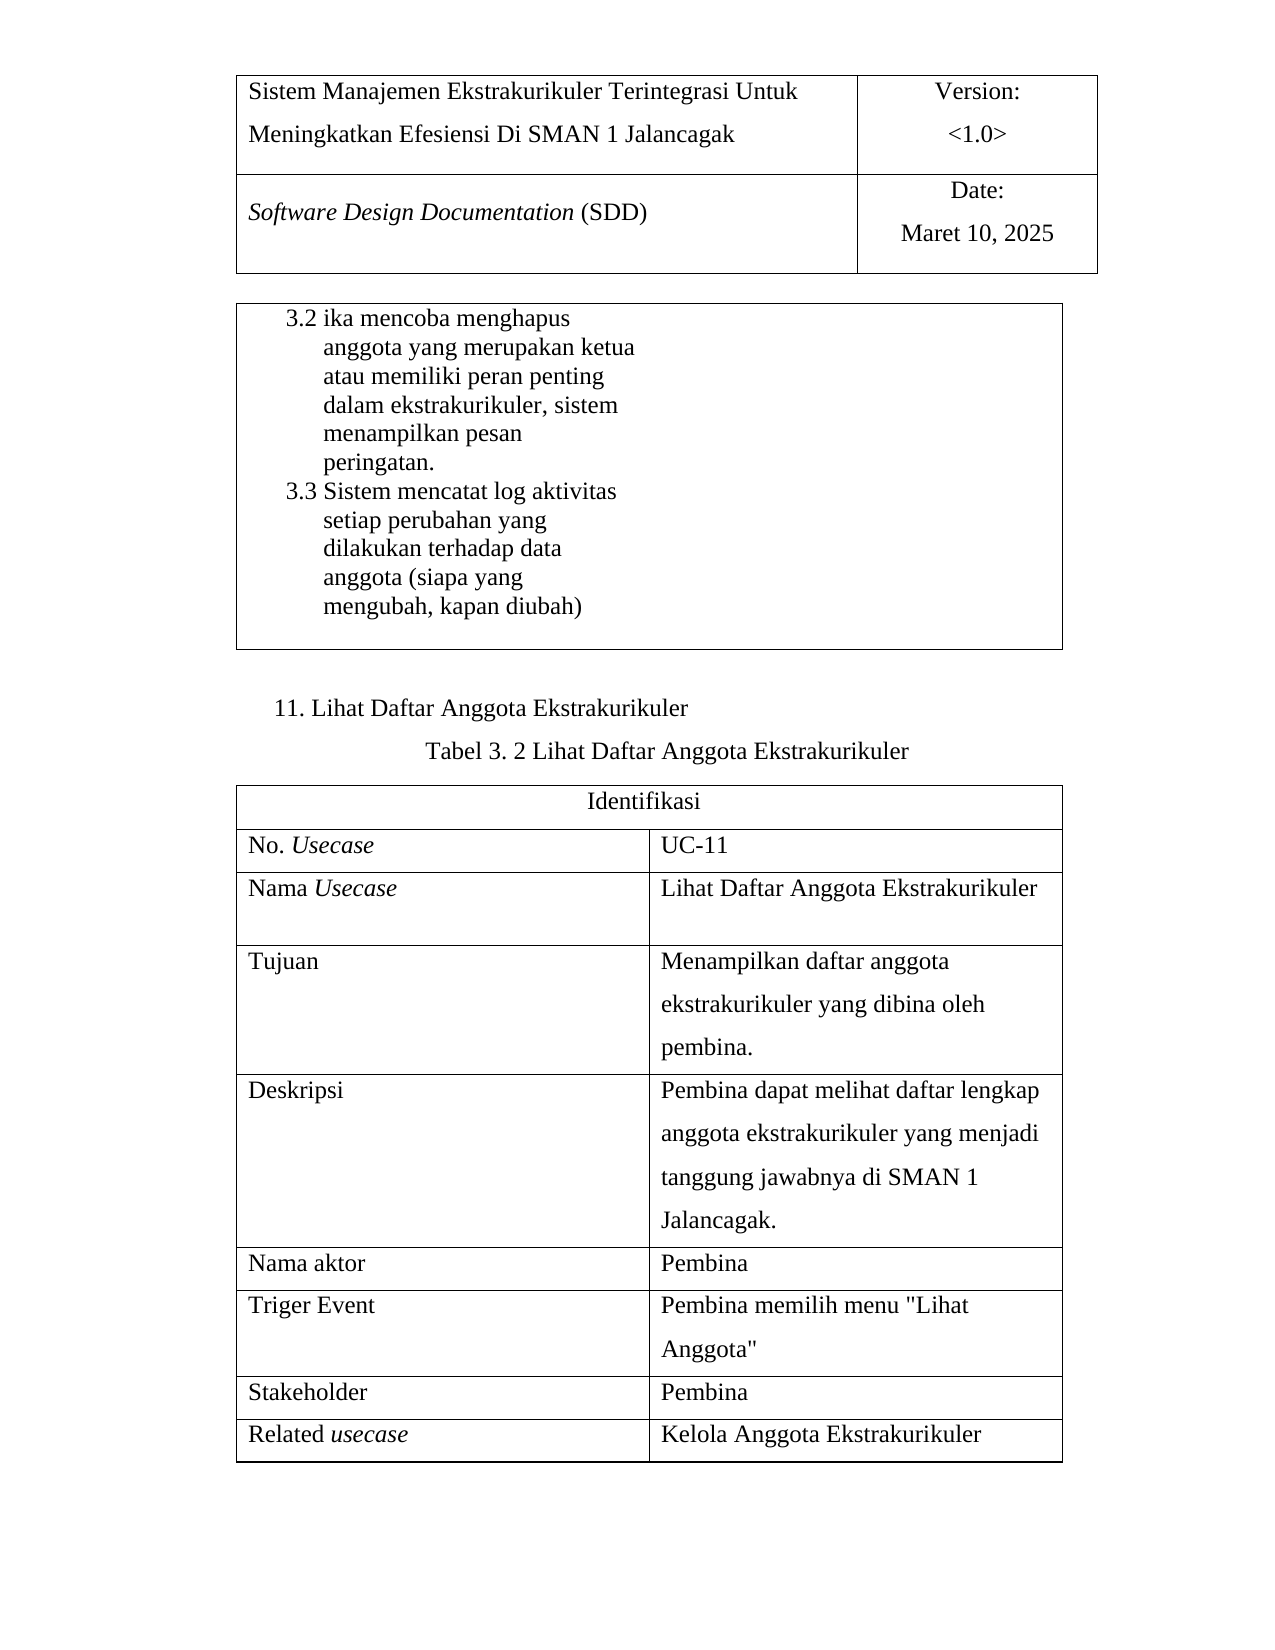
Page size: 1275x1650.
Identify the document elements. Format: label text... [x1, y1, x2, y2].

table_header Identifikasi [576, 786, 1062, 829]
list Lihat Daftar Anggota Ekstrakurikuler [274, 693, 1098, 721]
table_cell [237, 304, 649, 648]
table_cell Pembina memilih menu "Lihat Anggota" [650, 1291, 1062, 1376]
table_cell Pembina [650, 1248, 1062, 1289]
table_cell Menampilkan daftar anggota ekstrakurikuler yang dibina oleh pembina. [650, 946, 1062, 1074]
table_cell Nama aktor [237, 1248, 649, 1289]
table_cell [650, 304, 1062, 648]
table_cell Stakeholder [237, 1377, 649, 1418]
table_cell Kelola Anggota Ekstrakurikuler [650, 1420, 1062, 1461]
table_cell Lihat Daftar Anggota Ekstrakurikuler [650, 873, 1062, 945]
table_cell Tujuan [237, 946, 649, 1074]
table_cell Deskripsi [237, 1075, 649, 1247]
table_cell Triger Event [237, 1291, 649, 1376]
table_cell Related usecase [237, 1420, 649, 1461]
table_cell Nama Usecase [237, 873, 649, 945]
table_cell Pembina [650, 1377, 1062, 1418]
table_cell UC-11 [650, 830, 1062, 872]
table_cell Pembina dapat melihat daftar lengkap anggota ekstrakurikuler yang menjadi tanggung jawabnya di SMAN 1 Jalancagak. [650, 1075, 1062, 1247]
table_cell No. Usecase [237, 830, 649, 872]
table_header [237, 786, 576, 829]
